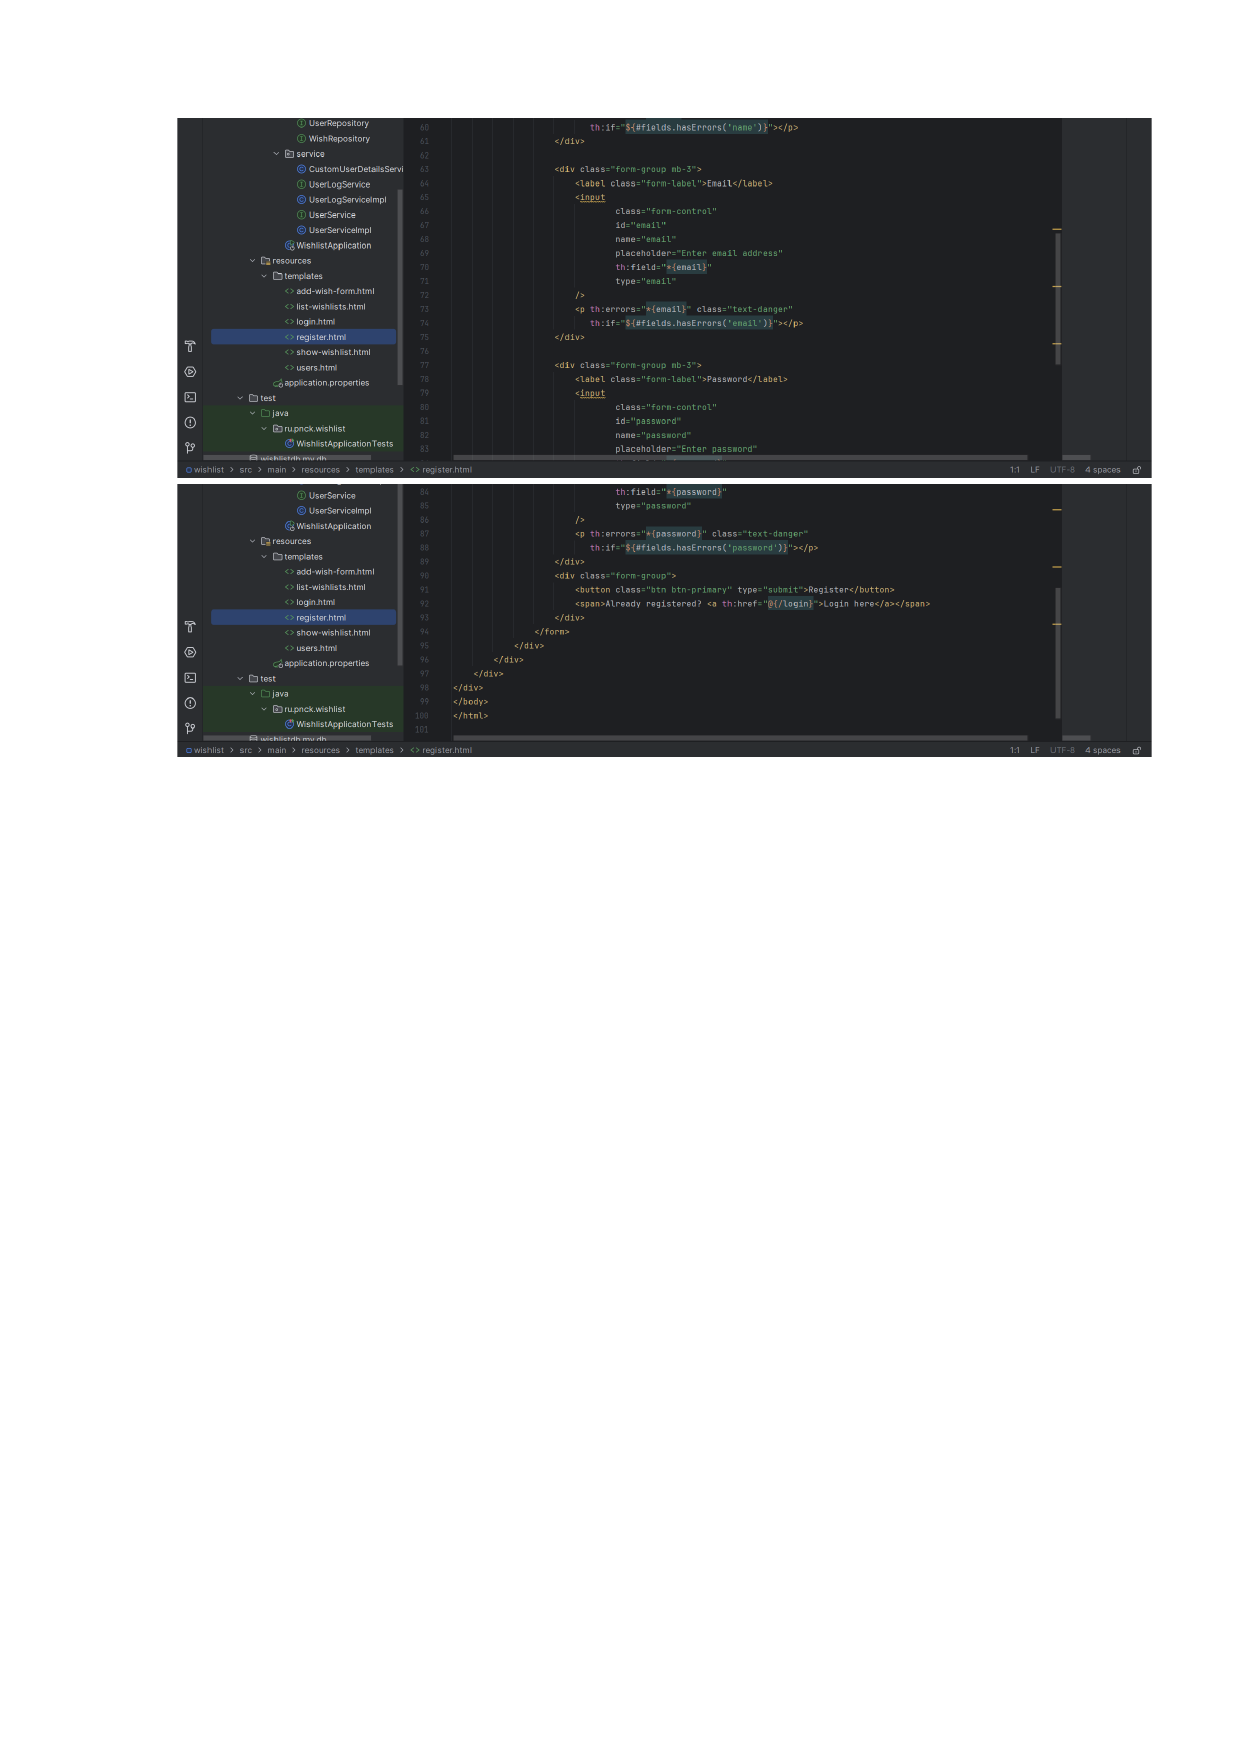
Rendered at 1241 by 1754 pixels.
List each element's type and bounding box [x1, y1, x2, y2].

picture [177, 118, 1152, 478]
picture [177, 484, 1152, 757]
